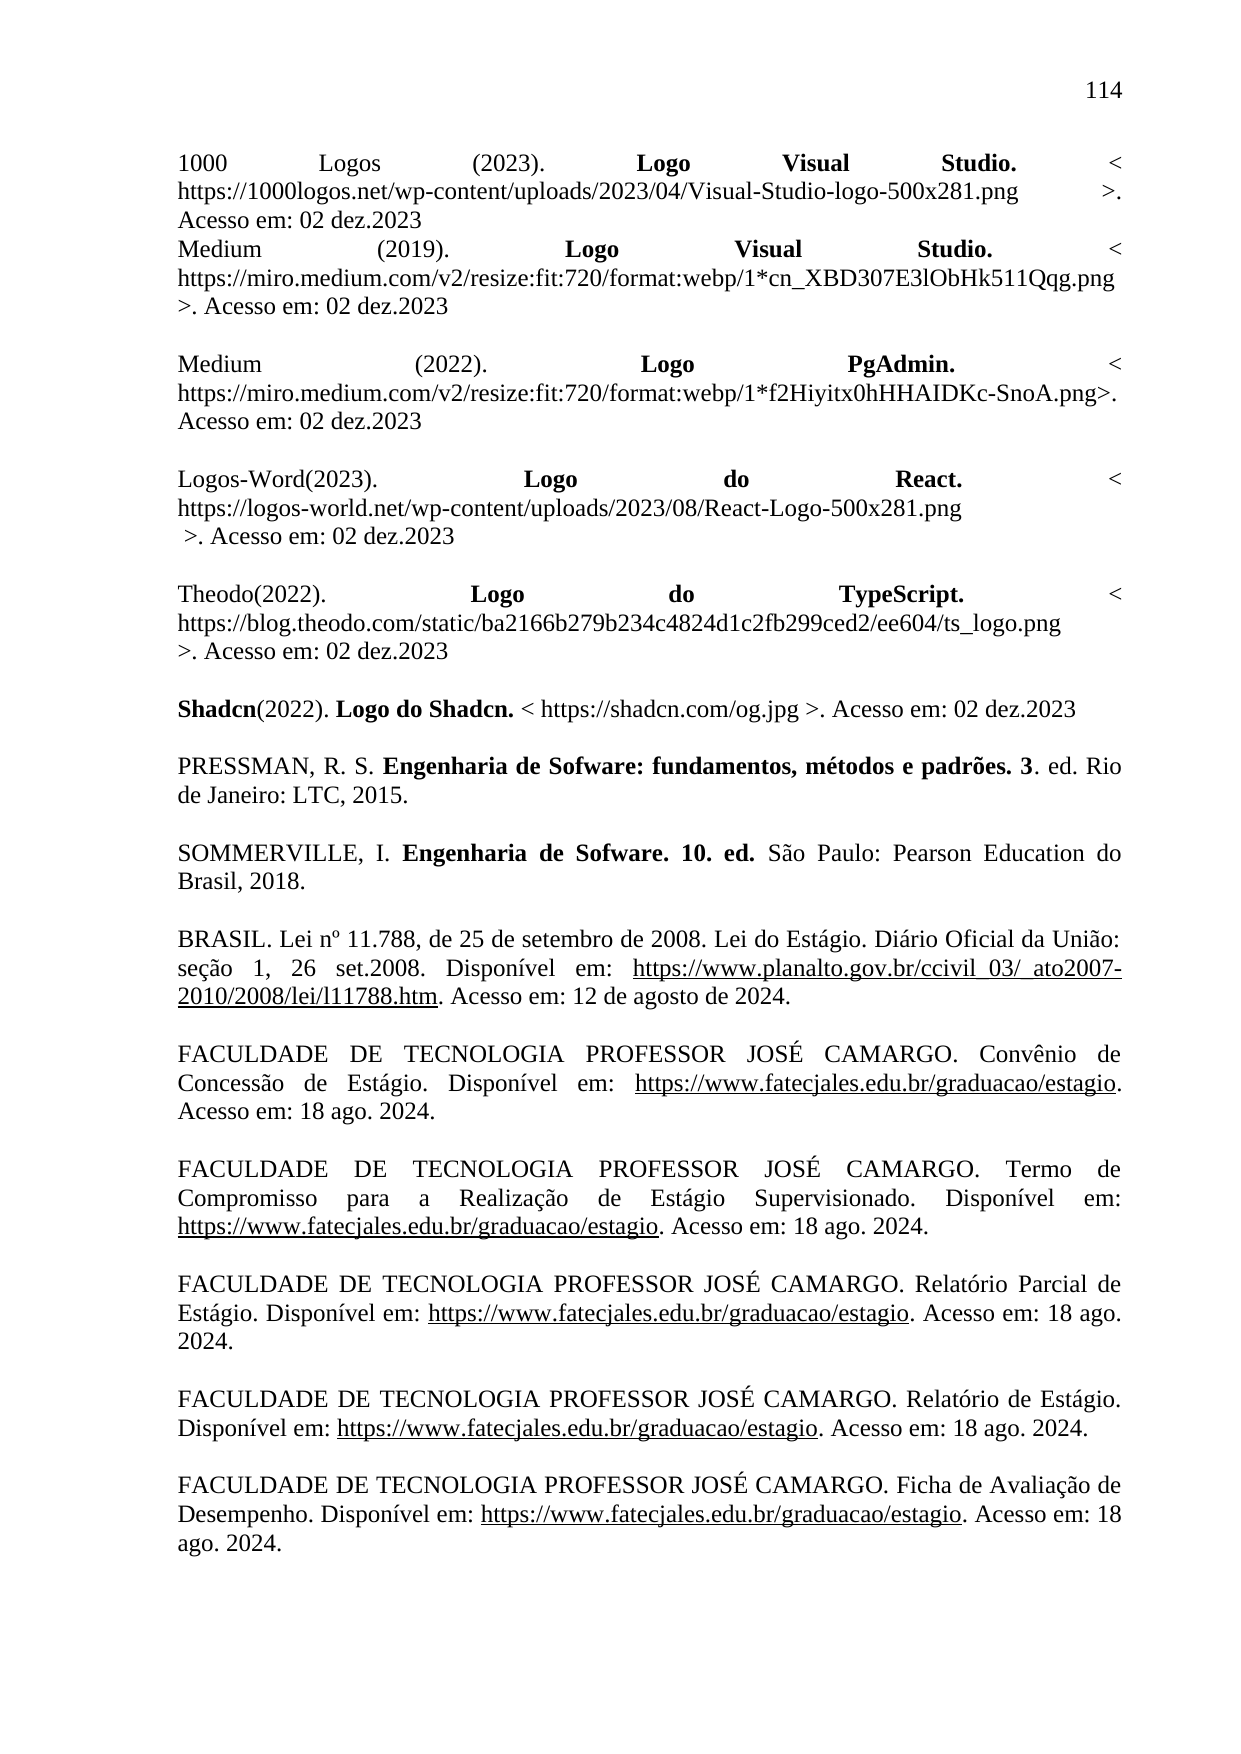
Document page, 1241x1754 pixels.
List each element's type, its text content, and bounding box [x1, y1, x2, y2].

text >. Acesso em: 02 dez.2023 [177, 521, 1122, 550]
text >. Acesso em: 02 dez.2023 [177, 636, 1122, 665]
text Theodo(2022). Logo do TypeScript. < https://blog.theodo.com/static/ba2166b279b234c4824d1c2fb299ced2/ee604/ts_logo.png [177, 579, 1122, 636]
text FACULDADE DE TECNOLOGIA PROFESSOR JOSÉ CAMARGO. Ficha de Avaliação de Desempenho. Disponível em: https://www.fatecjales.edu.br/graduacao/estagio. Acesso em: 18 ago. 2024. [177, 1470, 1122, 1556]
text Shadcn(2022). Logo do Shadcn. < https://shadcn.com/og.jpg >. Acesso em: 02 dez.2023 [177, 694, 1122, 723]
text BRASIL. Lei nº 11.788, de 25 de setembro de 2008. Lei do Estágio. Diário Oficial da União: seção 1, 26 set.2008. Disponível em: https://www.planalto.gov.br/ccivil_03/_ato2007-2010/2008/lei/l11788.htm. Acesso em: 12 de agosto de 2024. [177, 924, 1122, 1010]
text PRESSMAN, R. S. Engenharia de Sofware: fundamentos, métodos e padrões. 3. ed. Rio de Janeiro: LTC, 2015. [177, 751, 1122, 809]
text FACULDADE DE TECNOLOGIA PROFESSOR JOSÉ CAMARGO. Relatório Parcial de Estágio. Disponível em: https://www.fatecjales.edu.br/graduacao/estagio. Acesso em: 18 ago. 2024. [177, 1269, 1122, 1355]
text FACULDADE DE TECNOLOGIA PROFESSOR JOSÉ CAMARGO. Termo de Compromisso para a Realização de Estágio Supervisionado. Disponível em: https://www.fatecjales.edu.br/graduacao/estagio. Acesso em: 18 ago. 2024. [177, 1154, 1122, 1240]
text 1000 Logos (2023). Logo Visual Studio. < https://1000logos.net/wp-content/uploads/2023/04/Visual-Studio-logo-500x281.png >. Acesso em: 02 dez.2023 [177, 148, 1122, 234]
text FACULDADE DE TECNOLOGIA PROFESSOR JOSÉ CAMARGO. Convênio de Concessão de Estágio. Disponível em: https://www.fatecjales.edu.br/graduacao/estagio. Acesso em: 18 ago. 2024. [177, 1039, 1122, 1125]
text SOMMERVILLE, I. Engenharia de Sofware. 10. ed. São Paulo: Pearson Education do Brasil, 2018. [177, 838, 1122, 895]
text Medium (2019). Logo Visual Studio. < https://miro.medium.com/v2/resize:fit:720/format:webp/1*cn_XBD307E3lObHk511Qqg.png >. Acesso em: 02 dez.2023 [177, 234, 1122, 320]
text Logos-Word(2023). Logo do React. < https://logos-world.net/wp-content/uploads/2023/08/React-Logo-500x281.png [177, 464, 1122, 521]
text Medium (2022). Logo PgAdmin. < https://miro.medium.com/v2/resize:fit:720/format:webp/1*f2Hiyitx0hHHAIDKc-SnoA.png>. Acesso em: 02 dez.2023 [177, 349, 1122, 435]
text FACULDADE DE TECNOLOGIA PROFESSOR JOSÉ CAMARGO. Relatório de Estágio. Disponível em: https://www.fatecjales.edu.br/graduacao/estagio. Acesso em: 18 ago. 2024. [177, 1384, 1122, 1441]
